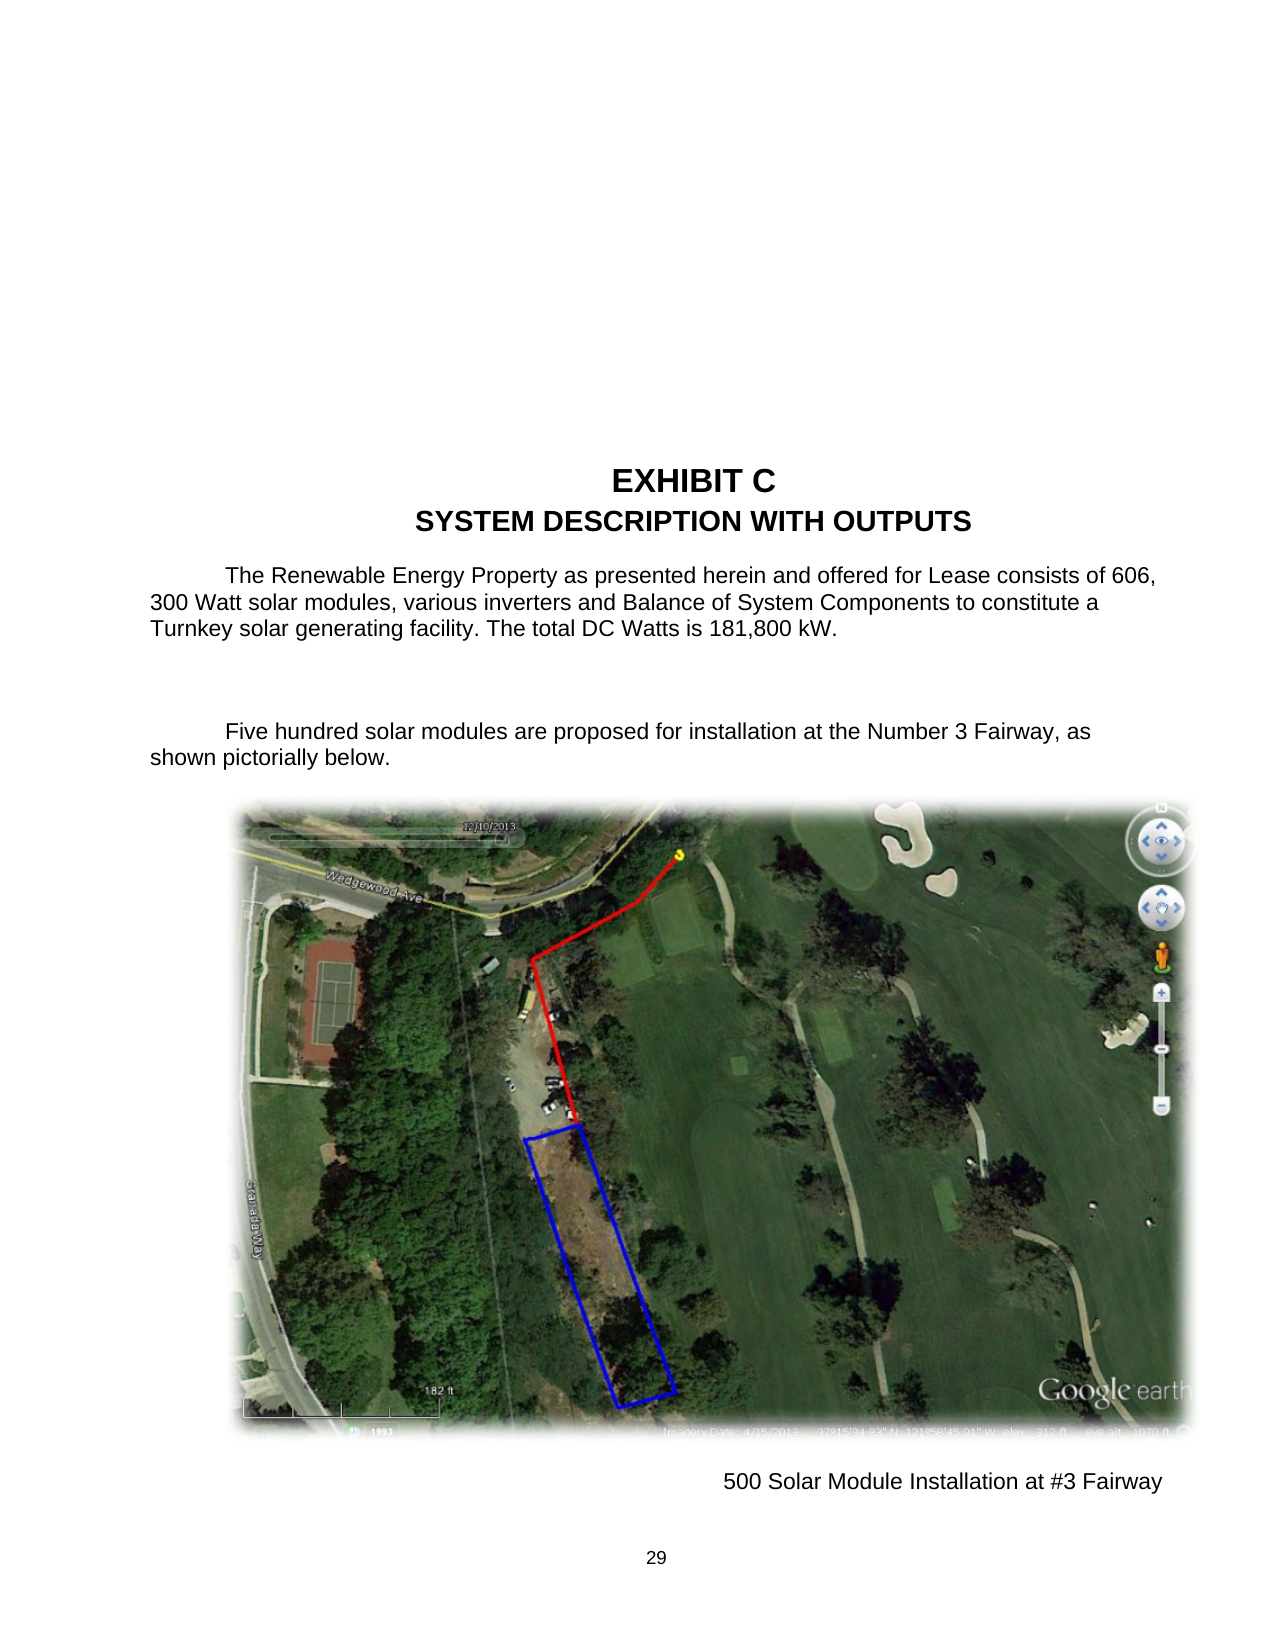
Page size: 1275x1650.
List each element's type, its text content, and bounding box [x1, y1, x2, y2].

text 500 Solar Module Installation at #3 Fairway [150, 1468, 1162, 1494]
subtitle SYSTEM DESCRIPTION WITH OUTPUTS [225, 504, 1162, 537]
subtitle EXHIBIT C [225, 461, 1162, 499]
text Five hundred solar modules are proposed for installation at the Number 3 Fairway, as shown pictorially below. [150, 718, 1162, 770]
text The Renewable Energy Property as presented herein and offered for Lease consists of 606, 300 Watt solar modules, various inverters and Balance of System Components to constitute a Turnkey solar generating facility. The total DC Watts is 181,800 kW. [150, 562, 1162, 641]
picture [254, 824, 1172, 1413]
